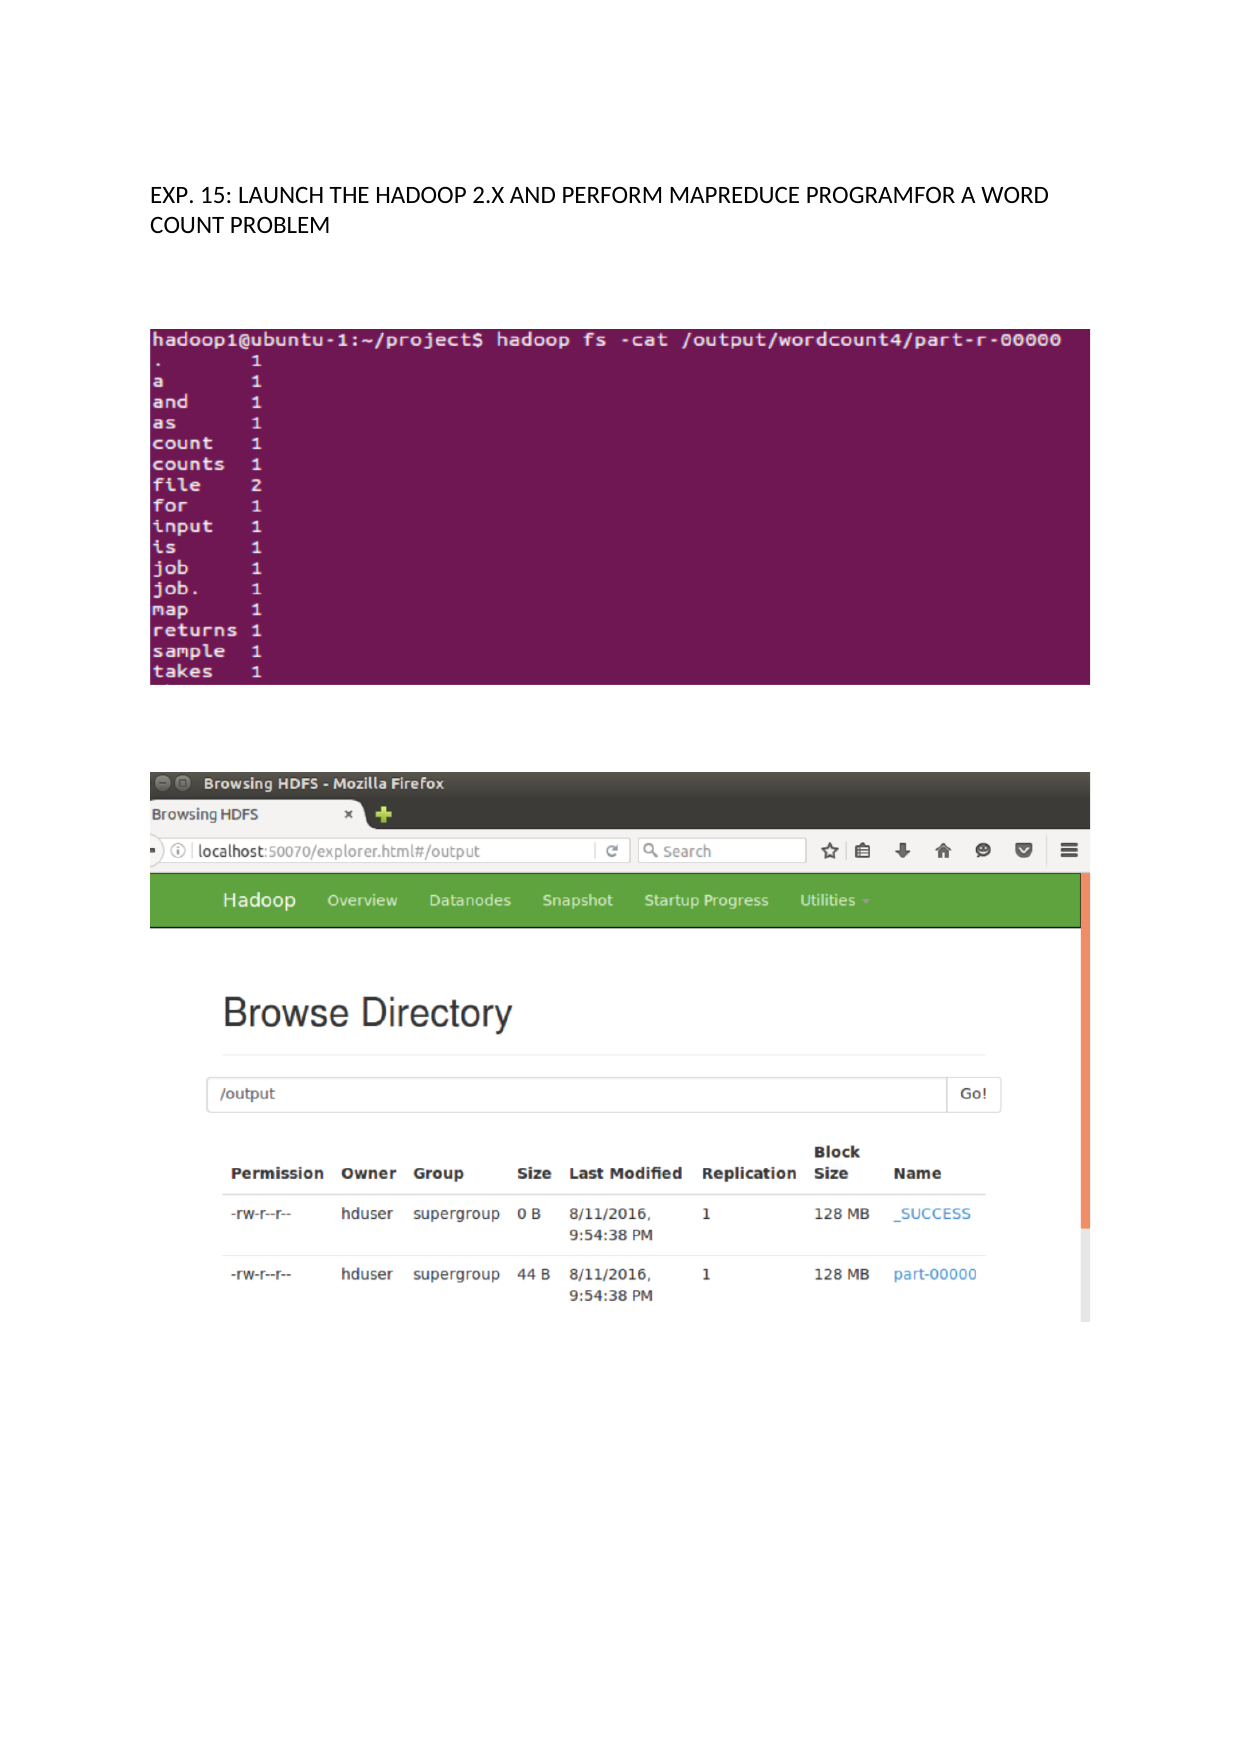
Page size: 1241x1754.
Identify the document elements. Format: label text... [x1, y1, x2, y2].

text EXP. 15: LAUNCH THE HADOOP 2.X AND PERFORM MAPREDUCE PROGRAMFOR A WORD COUNT PROBLEM [150, 179, 1090, 240]
